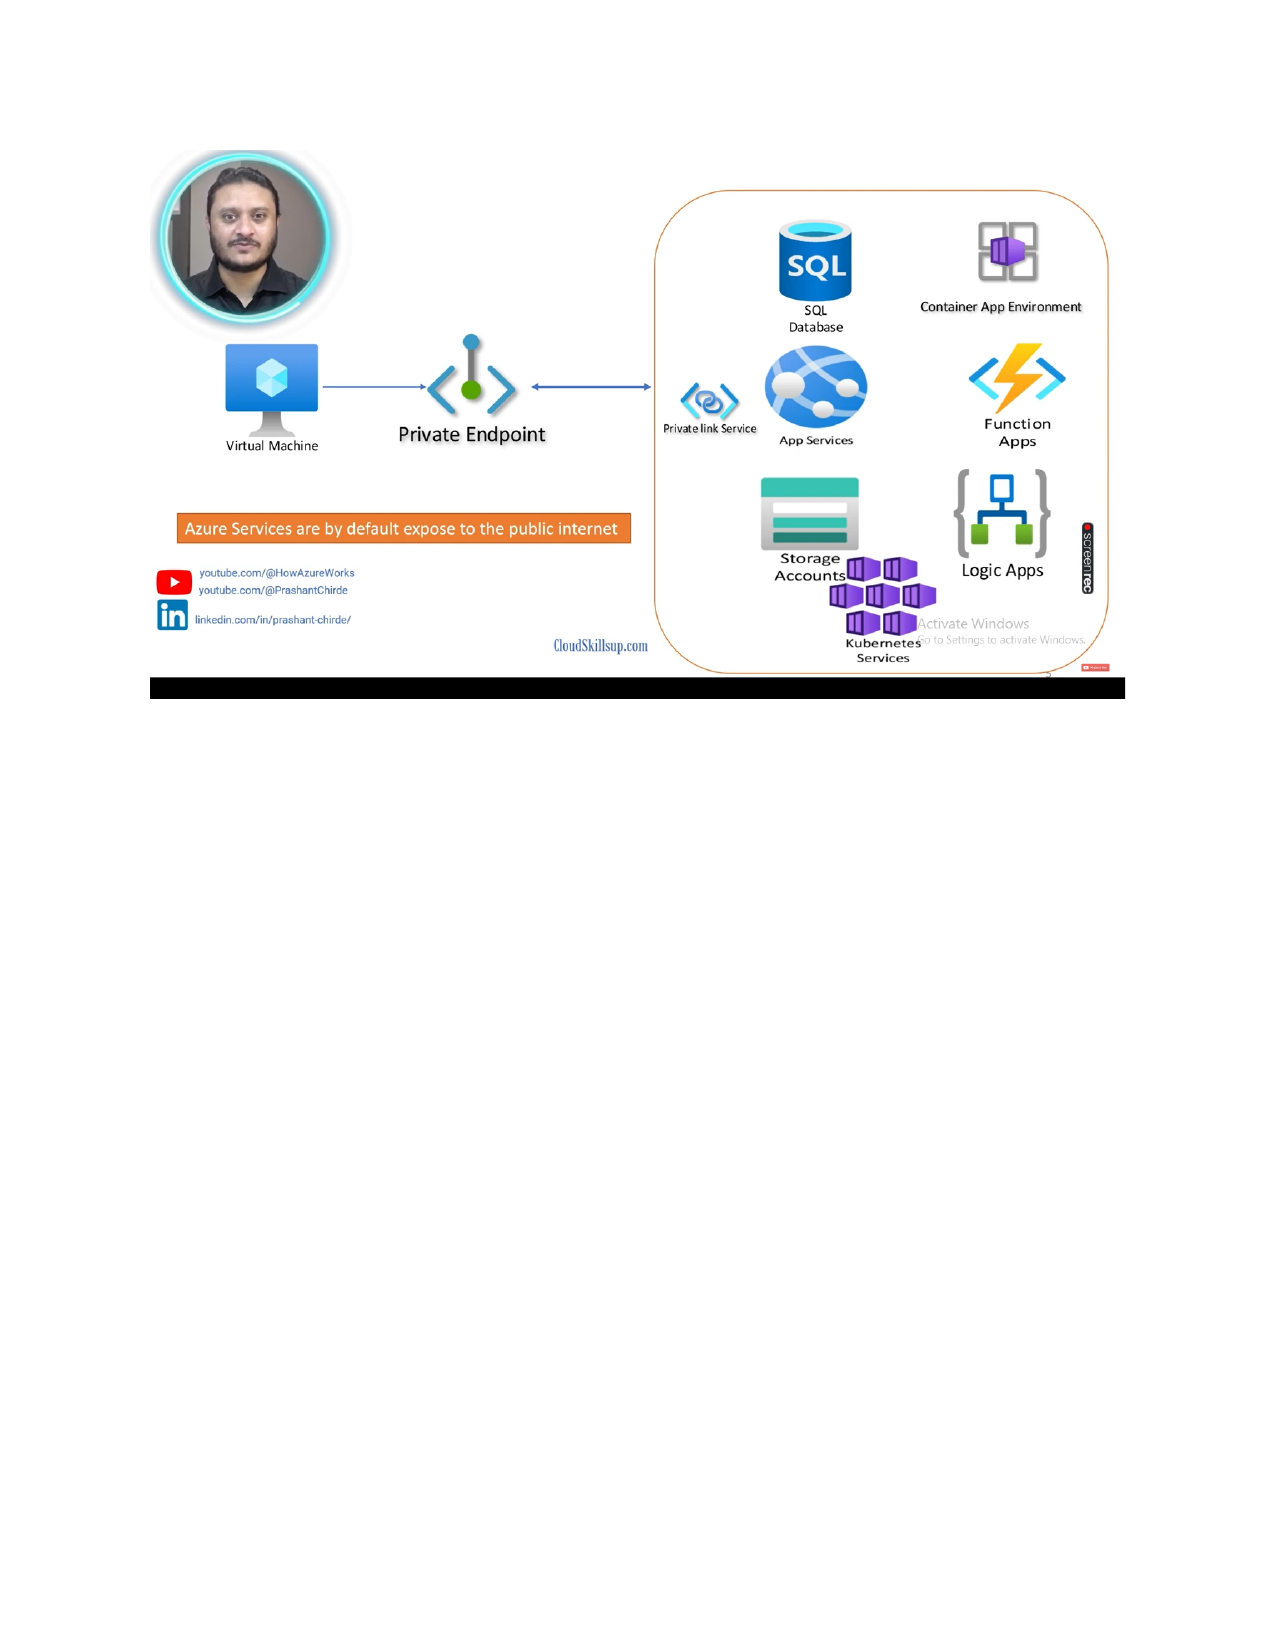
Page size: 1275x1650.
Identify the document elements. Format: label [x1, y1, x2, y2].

picture [150, 150, 1125, 699]
